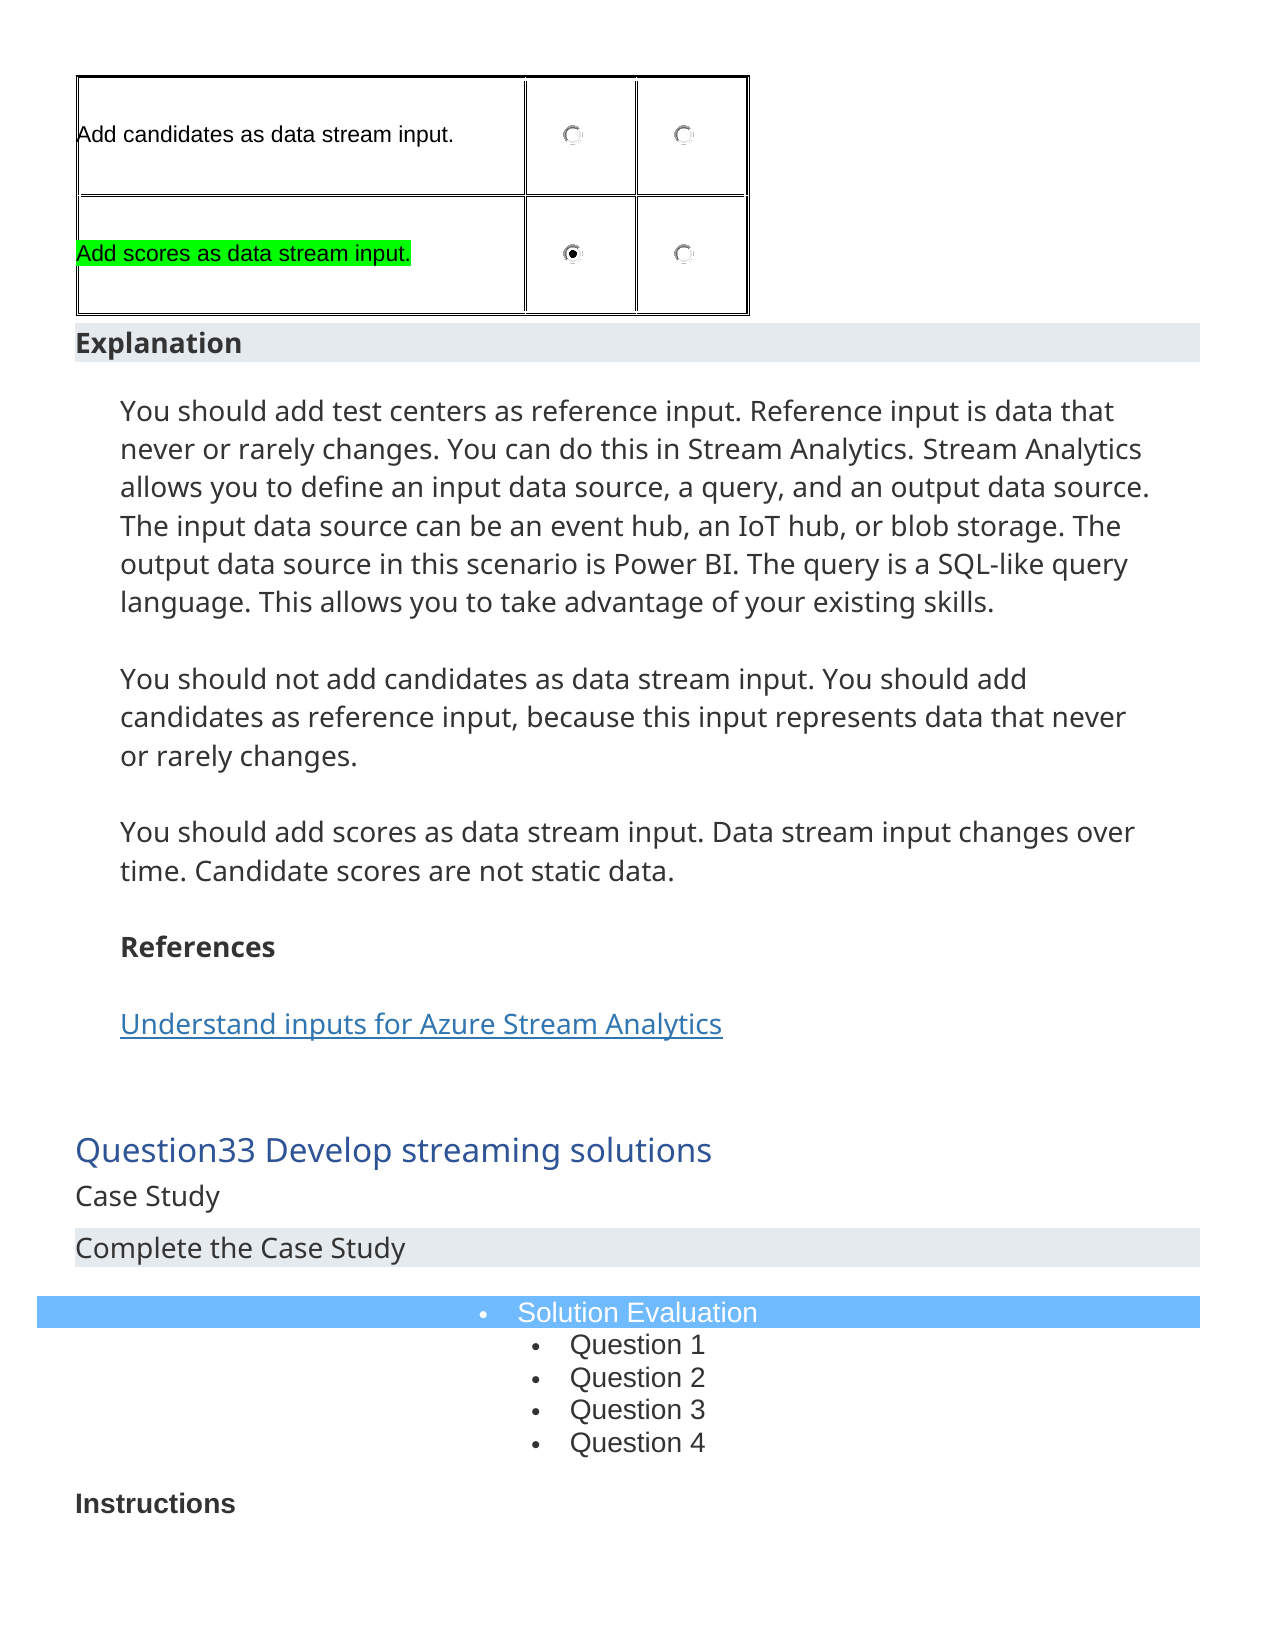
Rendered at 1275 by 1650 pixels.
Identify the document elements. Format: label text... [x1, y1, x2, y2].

subtitle Question33 Develop streaming solutions [75, 1127, 1200, 1172]
list Question 3 [37, 1393, 1200, 1426]
text Complete the Case Study [75, 1228, 1200, 1267]
list Solution Evaluation [37, 1296, 1200, 1328]
list Question 1 [37, 1328, 1200, 1361]
list Question 2 [37, 1361, 1200, 1393]
list Question 4 [37, 1426, 1200, 1458]
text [75, 1487, 1200, 1552]
text You should add test centers as reference input. Reference input is data that never or rarely changes. You can do this in Stream Analytics. Stream Analytics allows you to define an input data source, a query, and an output data source. The input data source can be an event hub, an IoT hub, or blob storage. The output data source in this scenario is Power BI. The query is a SQL-like query language. This allows you to take advantage of your existing skills. You should not add candidates as data stream input. You should add candidates as reference input, because this input represents data that never or rarely changes. You should add scores as data stream input. Data stream input changes over time. Candidate scores are not static data. References Understand inputs for Azure Stream Analytics [120, 391, 1155, 1043]
table_cell [637, 194, 748, 312]
table_cell Add scores as data stream input. [77, 194, 526, 312]
text Explanation [75, 323, 1200, 362]
text Case Study [75, 1176, 1200, 1214]
table_cell [637, 78, 746, 194]
table_cell Add candidates as data stream input. [79, 78, 526, 194]
table_cell [526, 78, 637, 194]
table_cell [526, 197, 637, 312]
